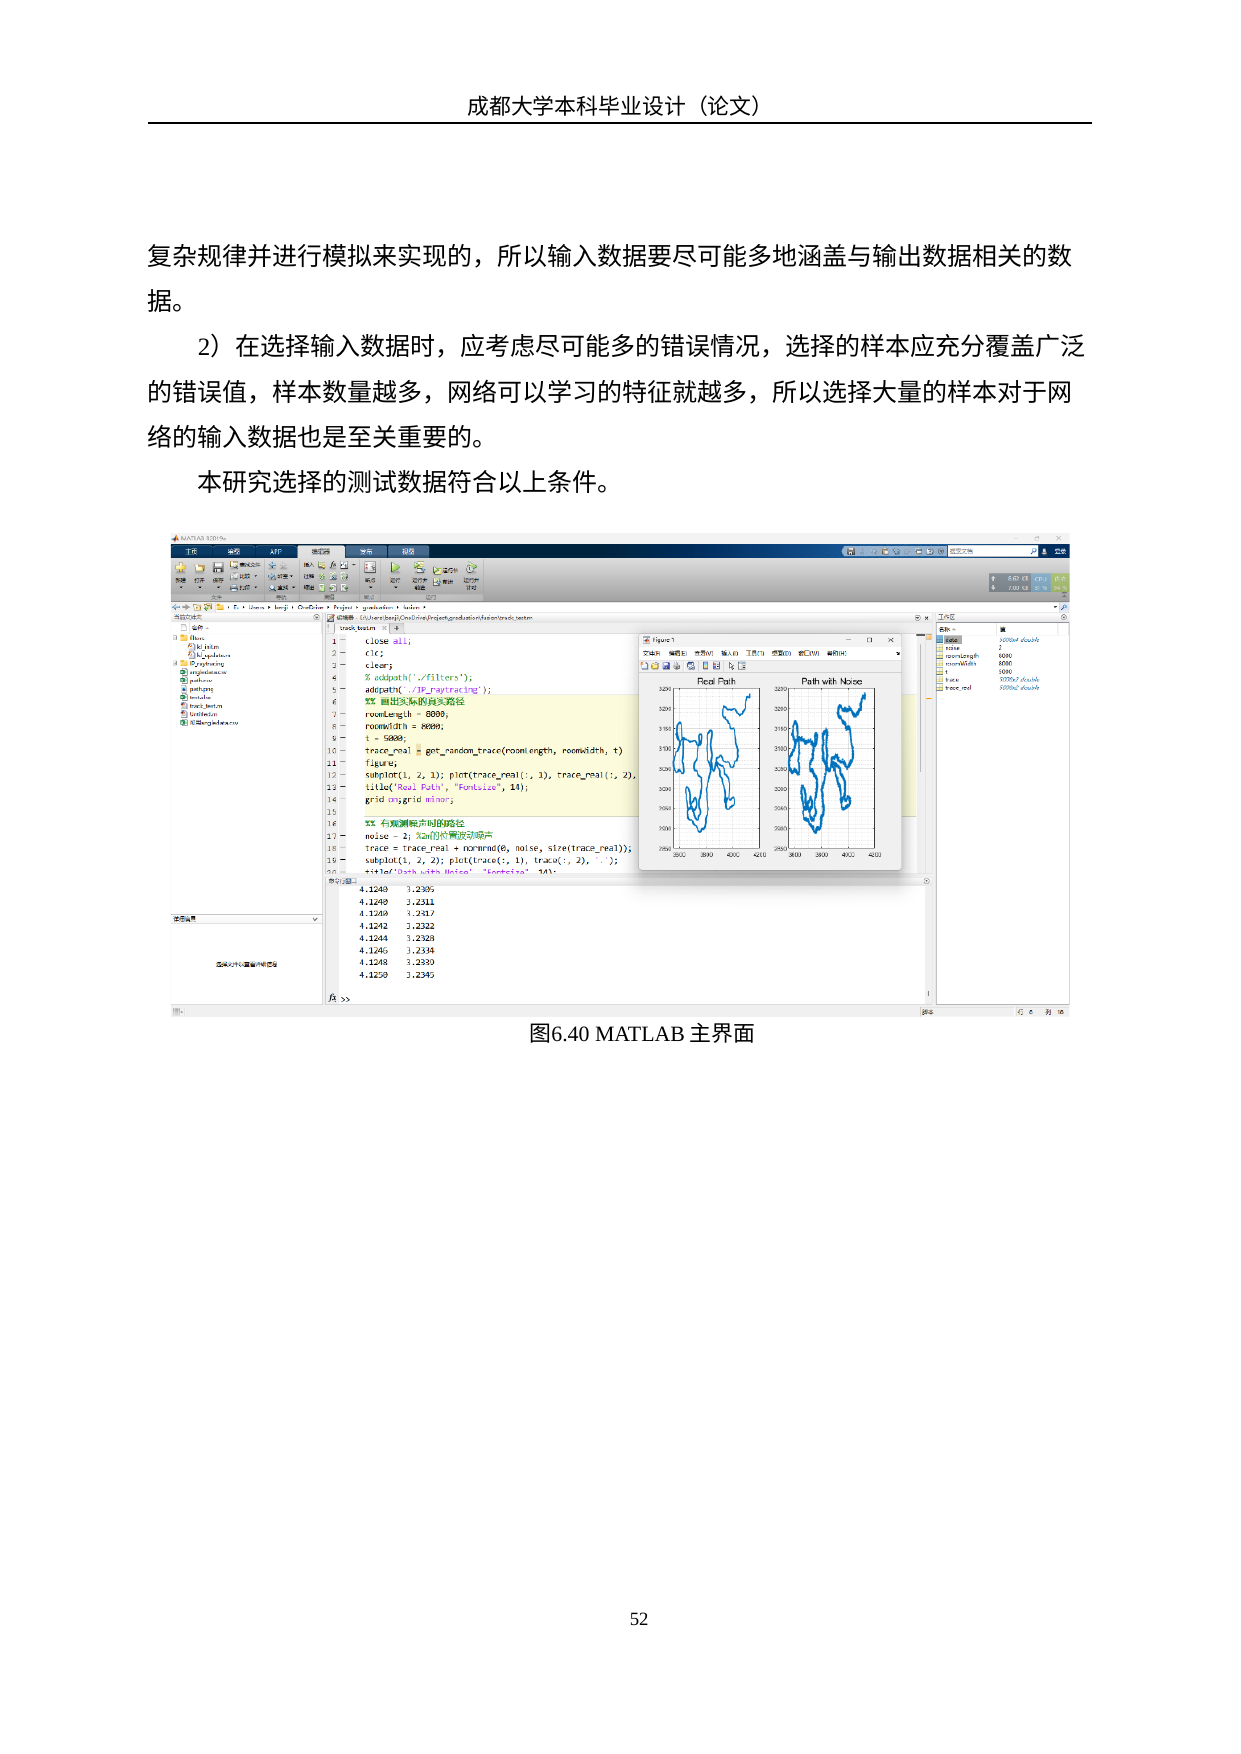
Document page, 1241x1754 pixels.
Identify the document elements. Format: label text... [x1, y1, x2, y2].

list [148, 236, 1092, 318]
picture [170, 533, 1070, 1017]
text 本研究选择的测试数据符合以上条件。 [148, 463, 1092, 499]
list 在选择输入数据时，应考虑尽可能多的错误情况，选择的样本应充分覆盖广泛的错误值，样本数量越多，网络可以学习的特征就越多，所以选择大量的样本对于网络的输入数据也是至关重要的。 [148, 327, 1092, 454]
